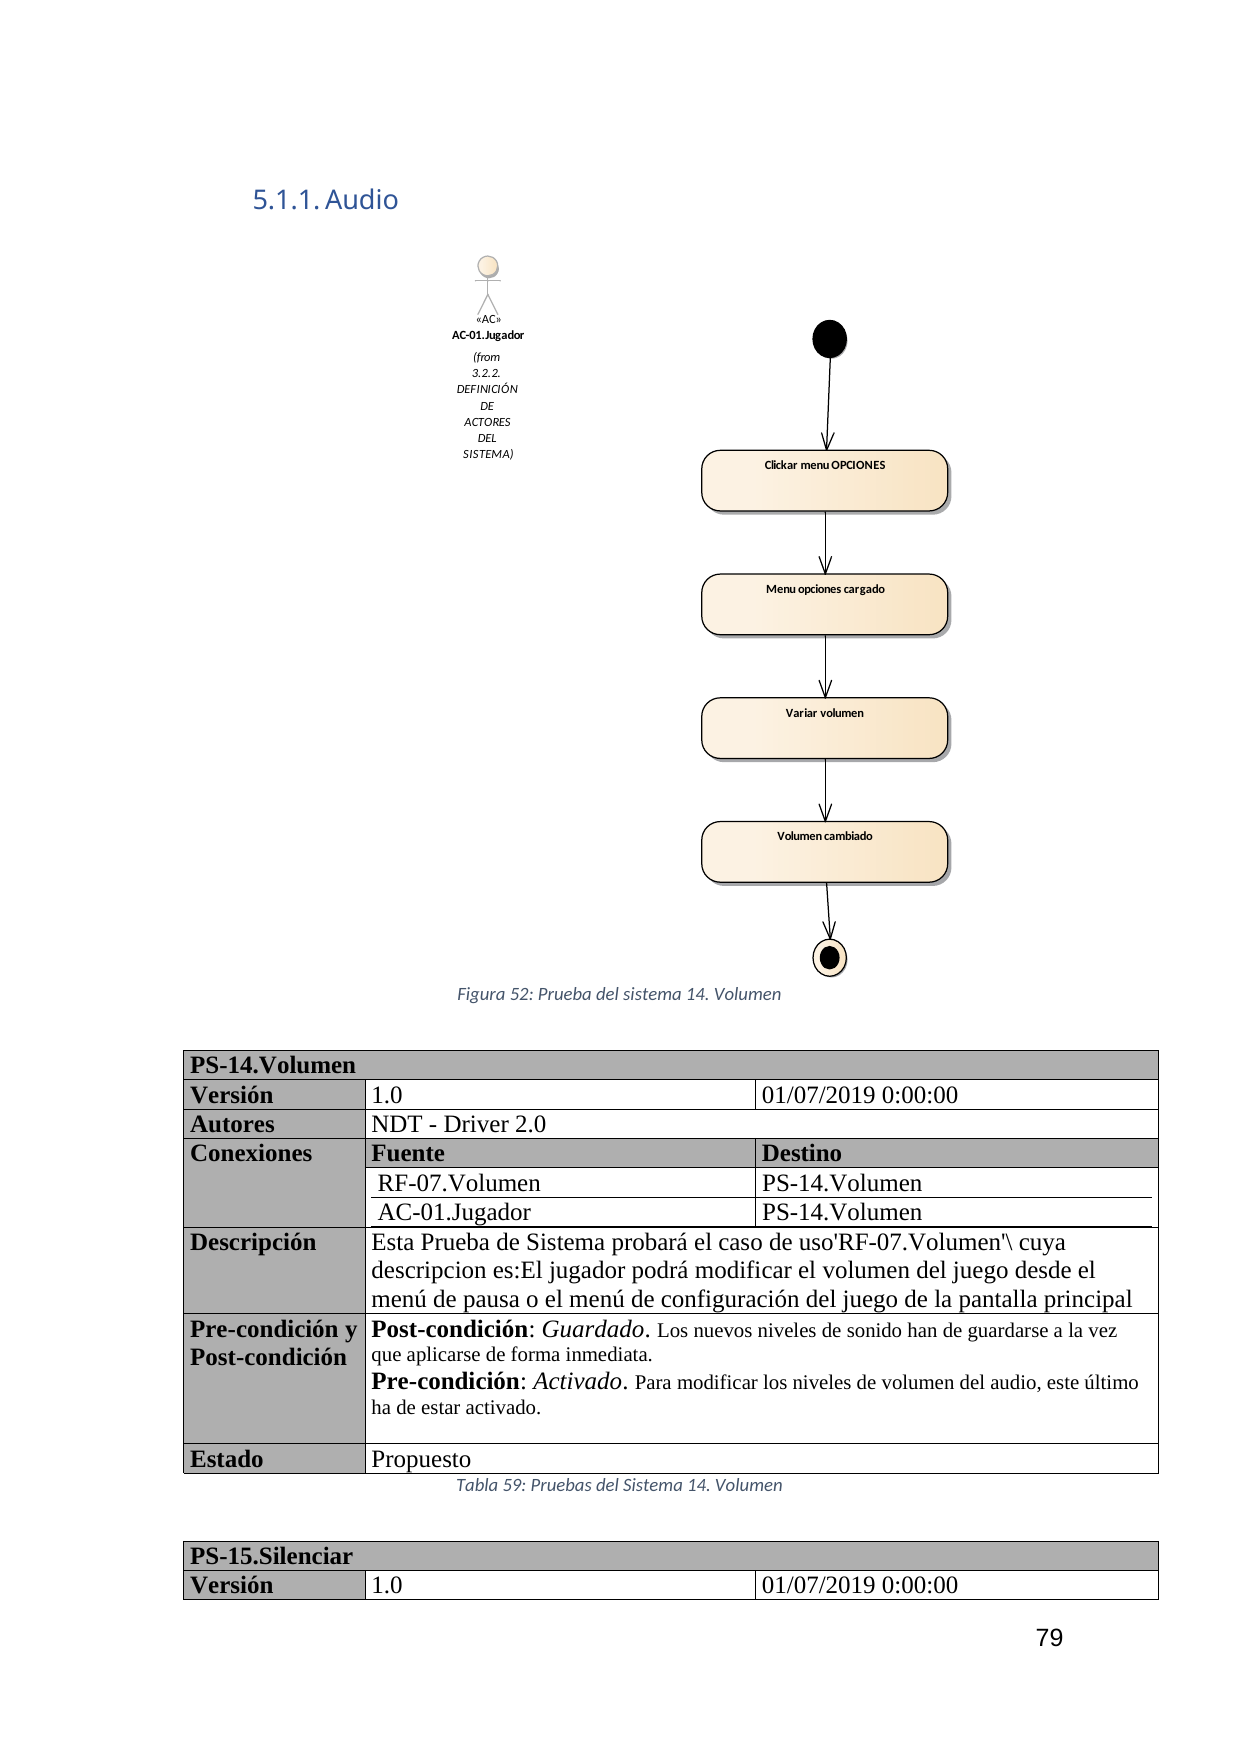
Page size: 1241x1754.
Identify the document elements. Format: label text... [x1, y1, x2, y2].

table_cell 1.0 [366, 1571, 755, 1599]
table_cell Autores [184, 1110, 365, 1138]
table_header PS-15.Silenciar [184, 1542, 1158, 1570]
table_cell Versión [184, 1080, 365, 1109]
table_cell Descripción [184, 1228, 365, 1313]
table_cell Post-condición: Guardado. Los nuevos niveles de sonido han de guardarse a la vez que aplicarse de forma inmediata. Pre-condición: Activado. Para modificar los niveles de volumen del audio, este último ha de estar activado. [366, 1314, 1158, 1443]
table_cell Conexiones [184, 1139, 365, 1226]
table_cell Versión [184, 1571, 365, 1599]
table_cell 01/07/2019 0:00:00 [756, 1080, 1158, 1109]
table_cell 1.0 [366, 1080, 755, 1109]
table_cell [366, 1168, 371, 1226]
subtitle Audio [252, 181, 1063, 217]
table_cell Estado [184, 1444, 365, 1473]
table_cell Propuesto [366, 1444, 1158, 1473]
table_cell [1152, 1168, 1158, 1226]
table_cell Pre-condición y Post-condición [184, 1314, 365, 1443]
table_header PS-14.Volumen [184, 1051, 1158, 1079]
table_cell Destino [756, 1139, 1158, 1167]
table_cell Esta Prueba de Sistema probará el caso de uso'RF-07.Volumen'\ cuya descripcion es:El jugador podrá modificar el volumen del juego desde el menú de pausa o el menú de configuración del juego de la pantalla principal [366, 1228, 1158, 1313]
table_cell NDT - Driver 2.0 [366, 1110, 1158, 1138]
table_cell 01/07/2019 0:00:00 [756, 1571, 1158, 1599]
table_cell Fuente [366, 1139, 755, 1167]
